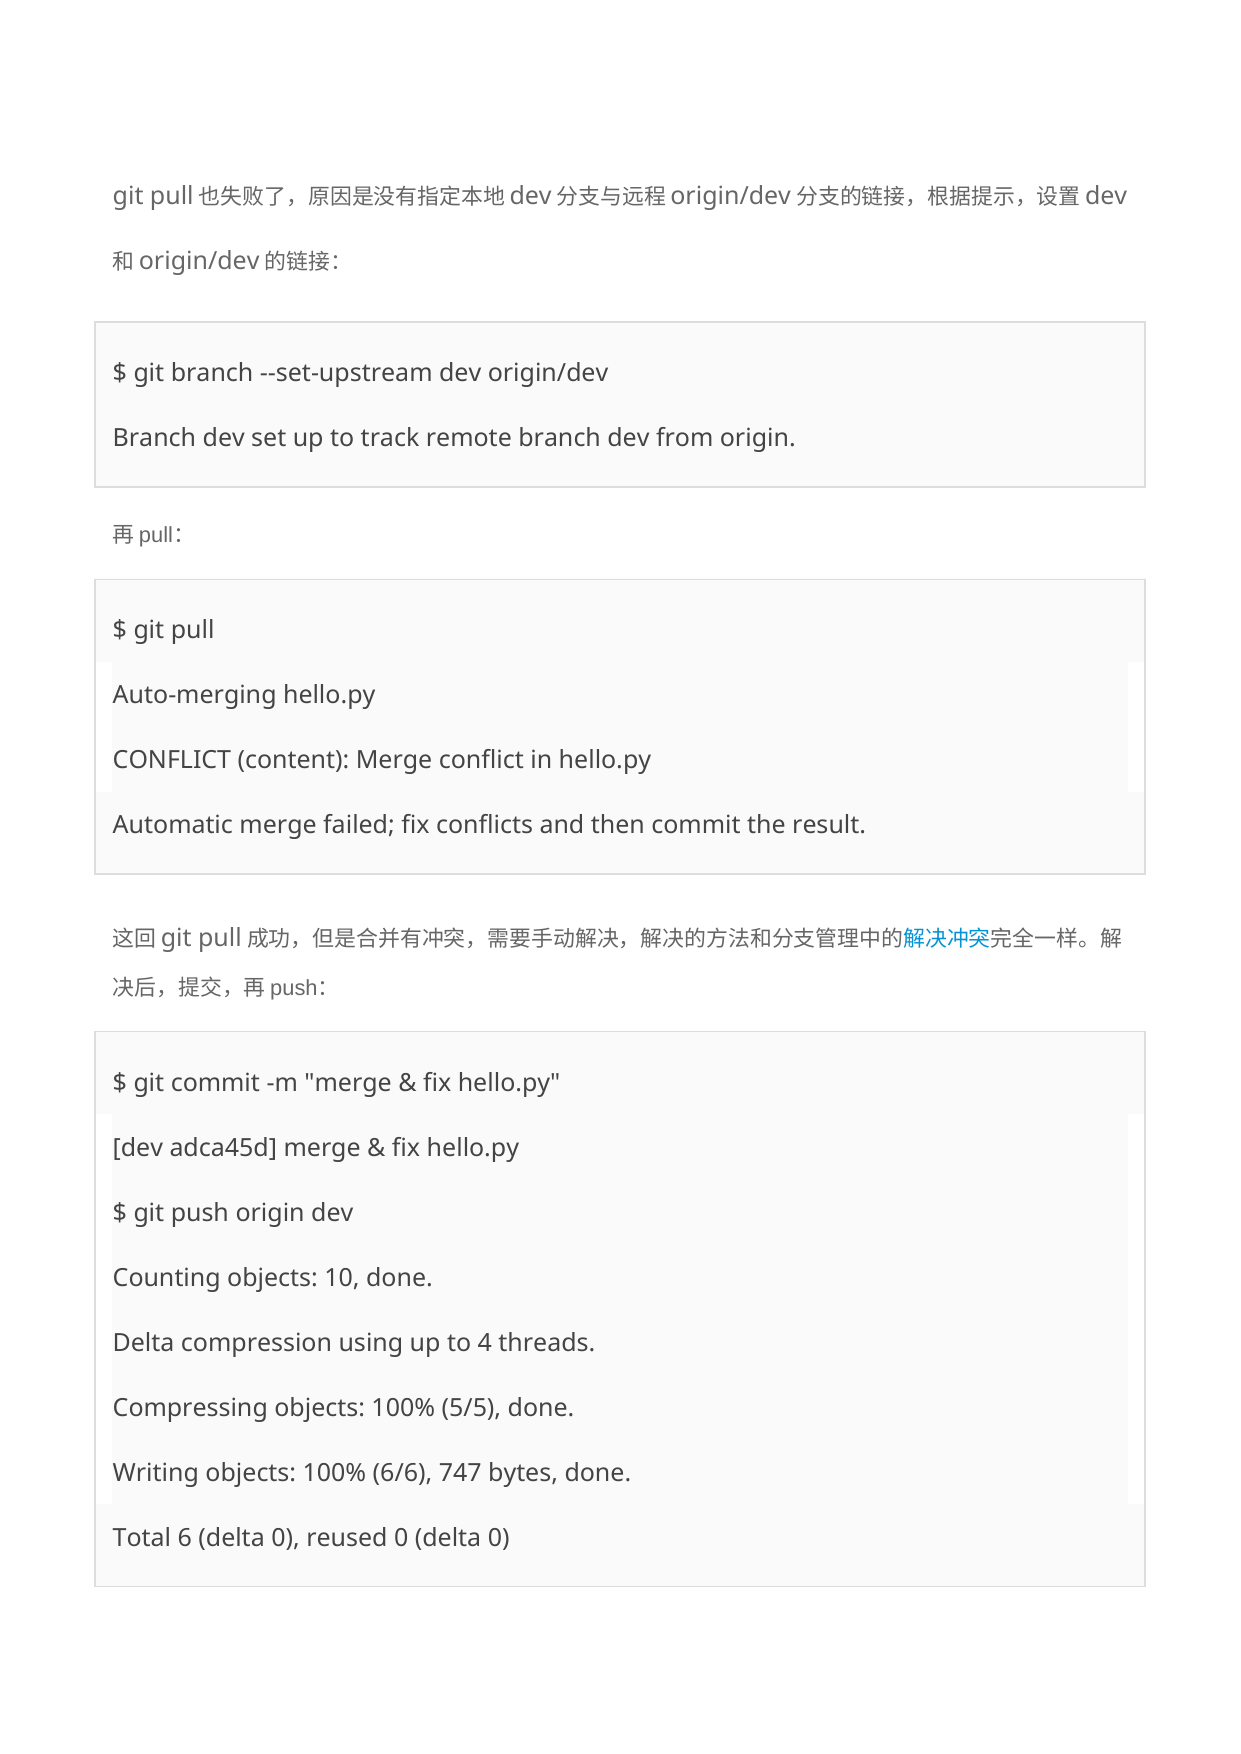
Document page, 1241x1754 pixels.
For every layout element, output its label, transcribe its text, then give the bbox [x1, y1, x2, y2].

text Compressing objects: 100% (5/5), done. [112, 1374, 1128, 1439]
text Auto-merging hello.py [112, 662, 1128, 727]
text 这回git pull成功，但是合并有冲突，需要手动解决，解决的方法和分支管理中的解决冲突完全一样。解决后，提交，再push： [112, 904, 1128, 1002]
text git pull也失败了，原因是没有指定本地dev分支与远程origin/dev分支的链接，根据提示，设置dev和origin/dev的链接： [112, 162, 1128, 292]
text Total 6 (delta 0), reused 0 (delta 0) [96, 1486, 1144, 1586]
text $ git push origin dev [112, 1179, 1128, 1244]
text Branch dev set up to track remote branch dev from origin. [96, 386, 1144, 486]
text $ git branch --set-upstream dev origin/dev [96, 323, 1144, 386]
text [dev adca45d] merge & fix hello.py [112, 1114, 1128, 1179]
text Delta compression using up to 4 threads. [112, 1309, 1128, 1374]
text $ git pull [96, 580, 1144, 662]
text Writing objects: 100% (6/6), 747 bytes, done. [112, 1439, 1128, 1486]
text CONFLICT (content): Merge conflict in hello.py [112, 727, 1128, 773]
text Automatic merge failed; fix conflicts and then commit the result. [96, 773, 1144, 873]
text 再pull： [112, 517, 1128, 549]
text $ git commit -m "merge & fix hello.py" [96, 1032, 1144, 1114]
text Counting objects: 10, done. [112, 1244, 1128, 1309]
